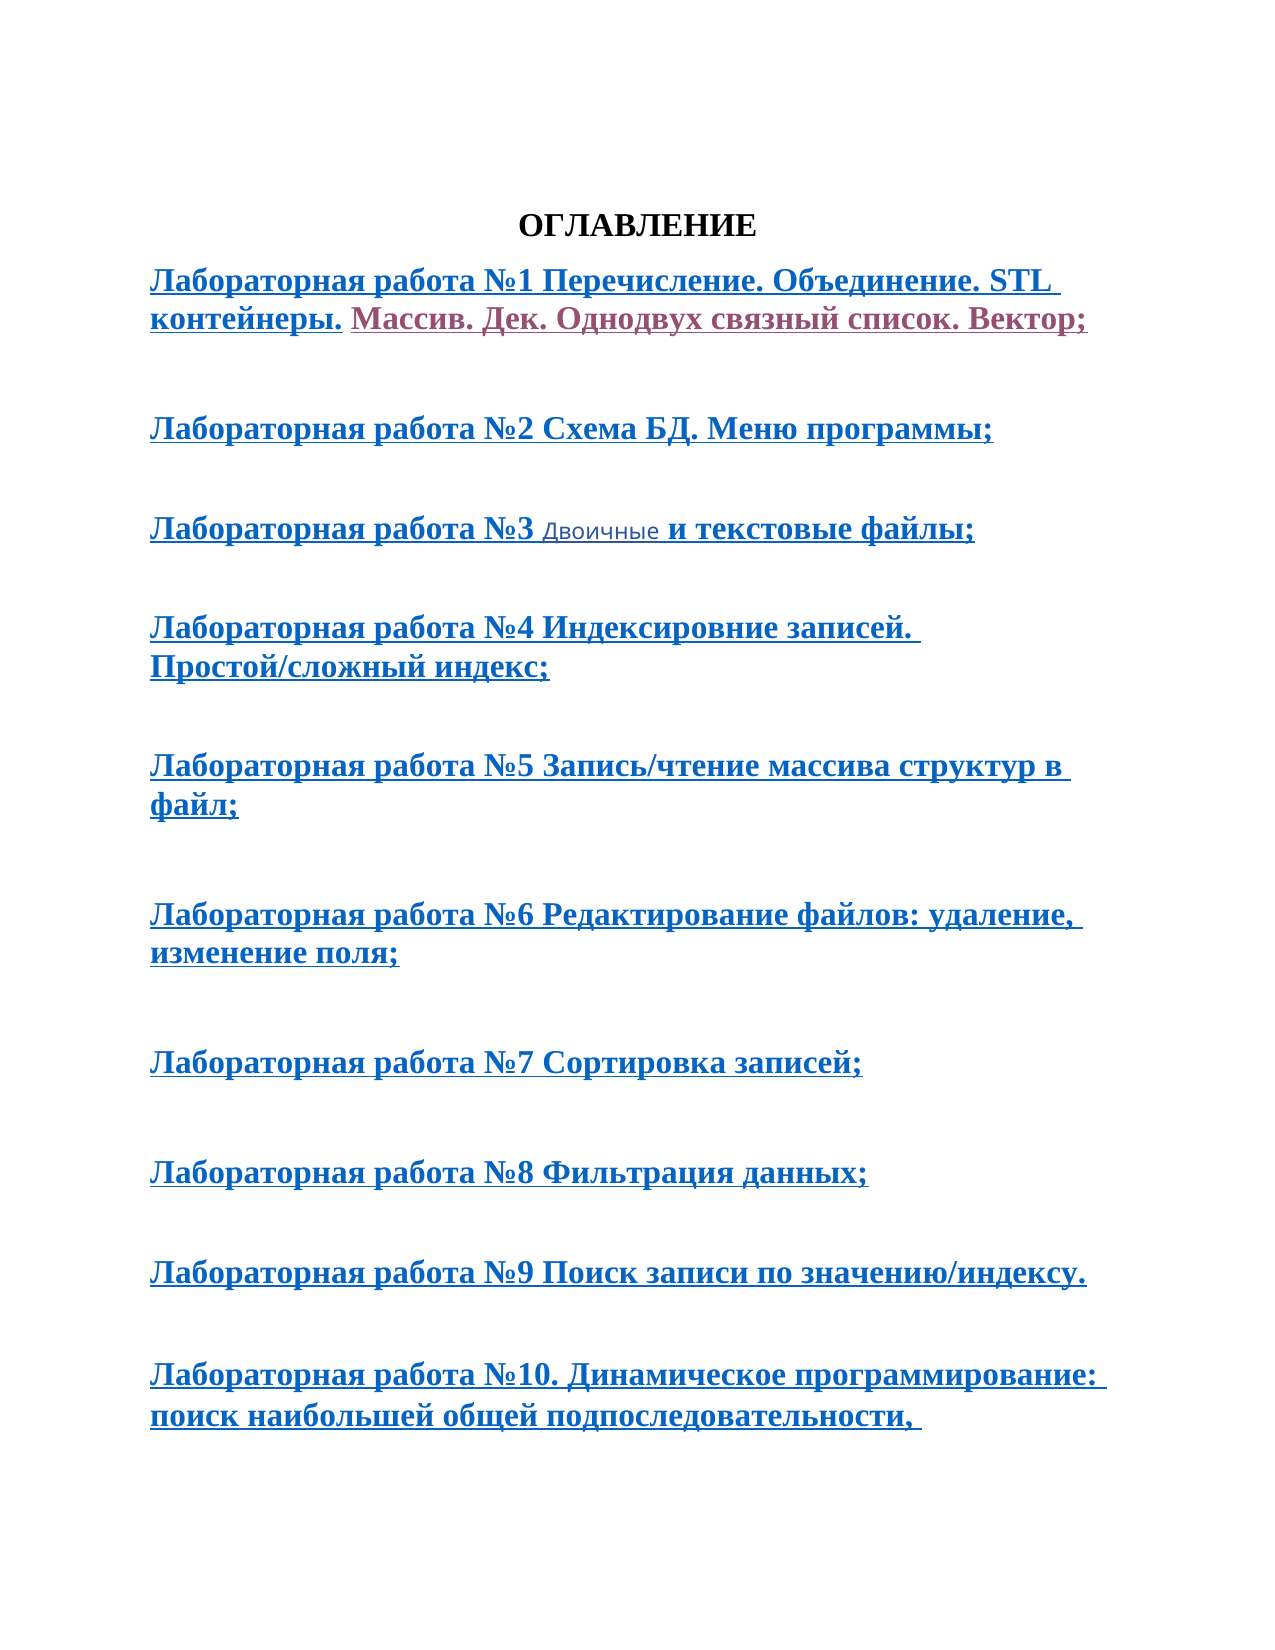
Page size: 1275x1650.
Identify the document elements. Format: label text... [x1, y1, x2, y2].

text Лабораторная работа №1 Перечисление. Объединение. STL контейнеры. Массив. Дек. Однодвух связный список. Вектор; [150, 260, 1125, 337]
text Лабораторная работа №7 Сортировка записей; [150, 1042, 1125, 1081]
text ОГЛАВЛЕНИЕ [150, 205, 1125, 243]
text Лабораторная работа №3 Двоичные и текстовые файлы; [150, 508, 1125, 546]
text Лабораторная работа №4 Индексировние записей. Простой/сложный индекс; [150, 608, 1125, 684]
text Лабораторная работа №8 Фильтрация данных; [150, 1152, 1125, 1191]
text Лабораторная работа №5 Запись/чтение массива структур в файл; [150, 746, 1125, 822]
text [150, 1354, 1125, 1434]
text Лабораторная работа №2 Схема БД. Меню программы; [150, 408, 1125, 447]
text Лабораторная работа №9 Поиск записи по значению/индексу. [150, 1252, 1125, 1290]
text Лабораторная работа №6 Редактирование файлов: удаление, изменение поля; [150, 894, 1125, 971]
